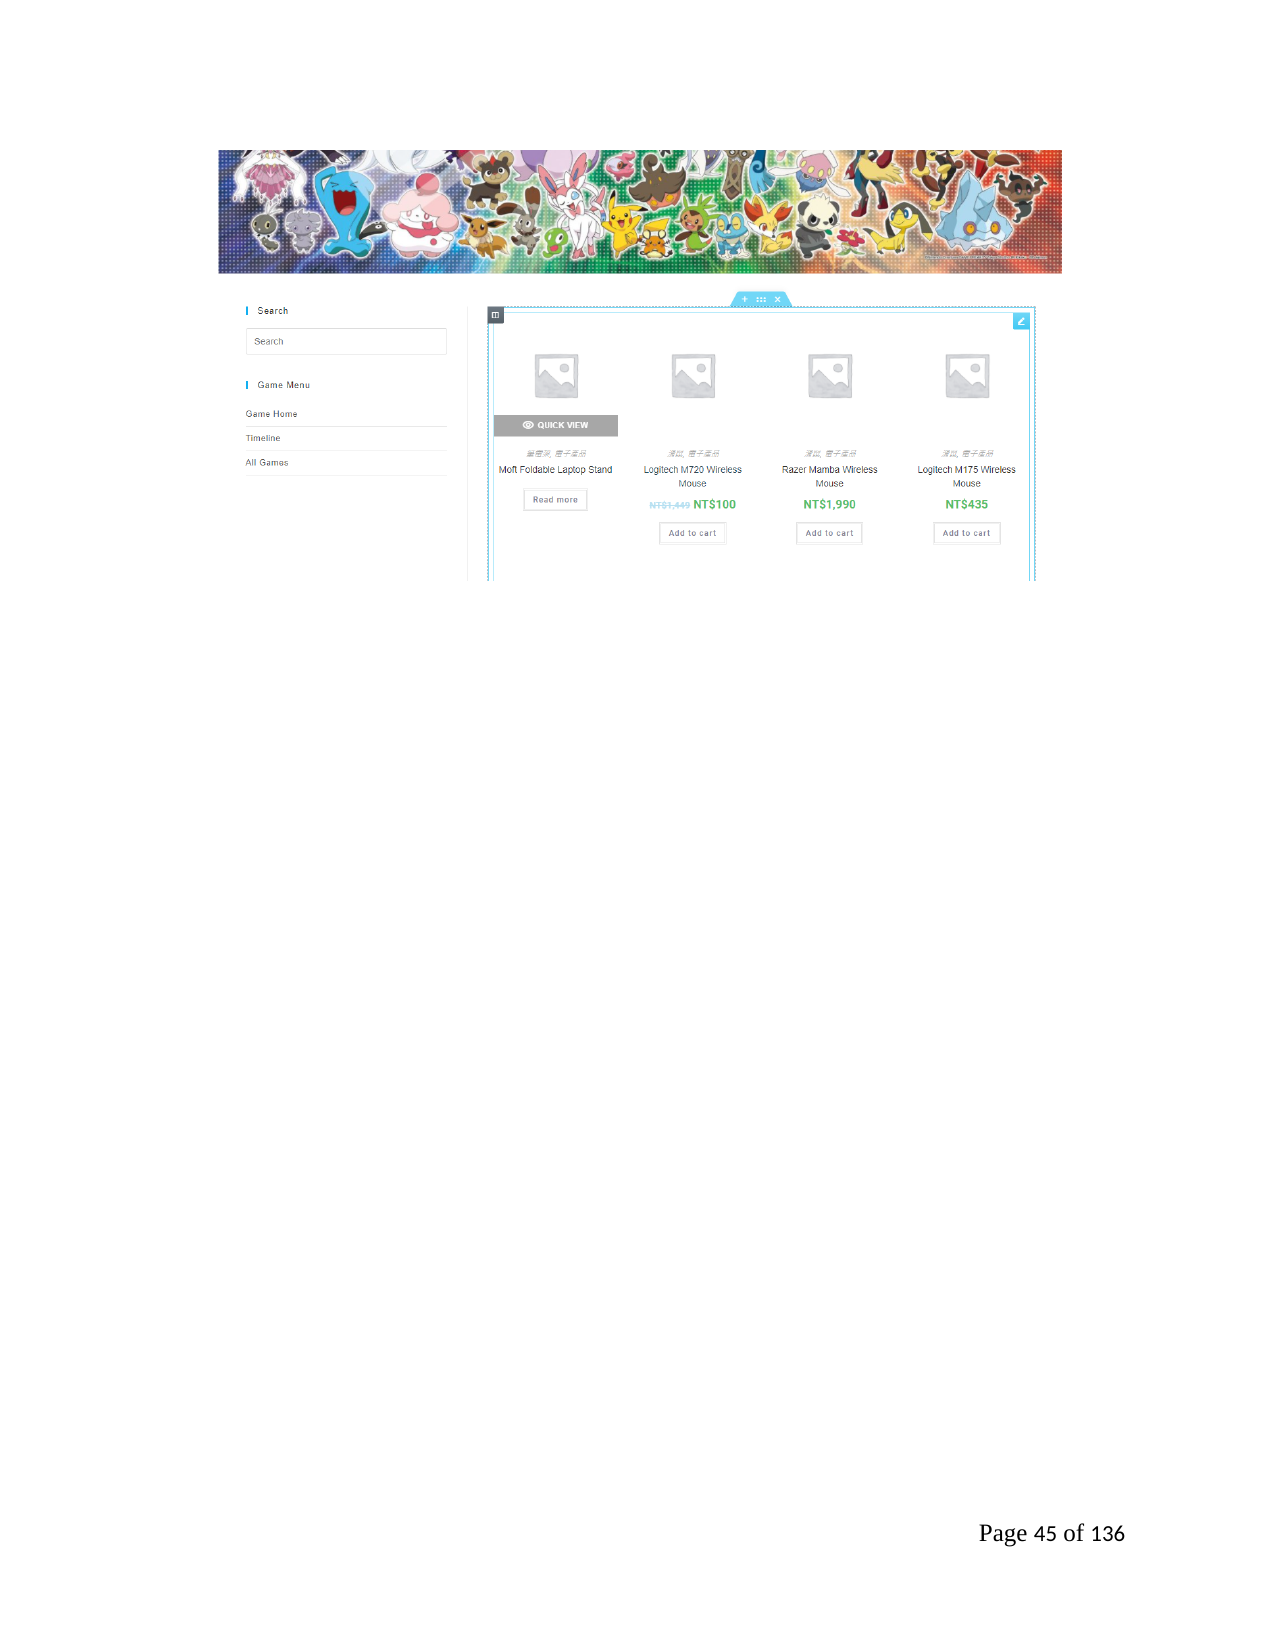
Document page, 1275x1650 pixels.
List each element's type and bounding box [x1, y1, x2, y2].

picture [193, 150, 1082, 581]
